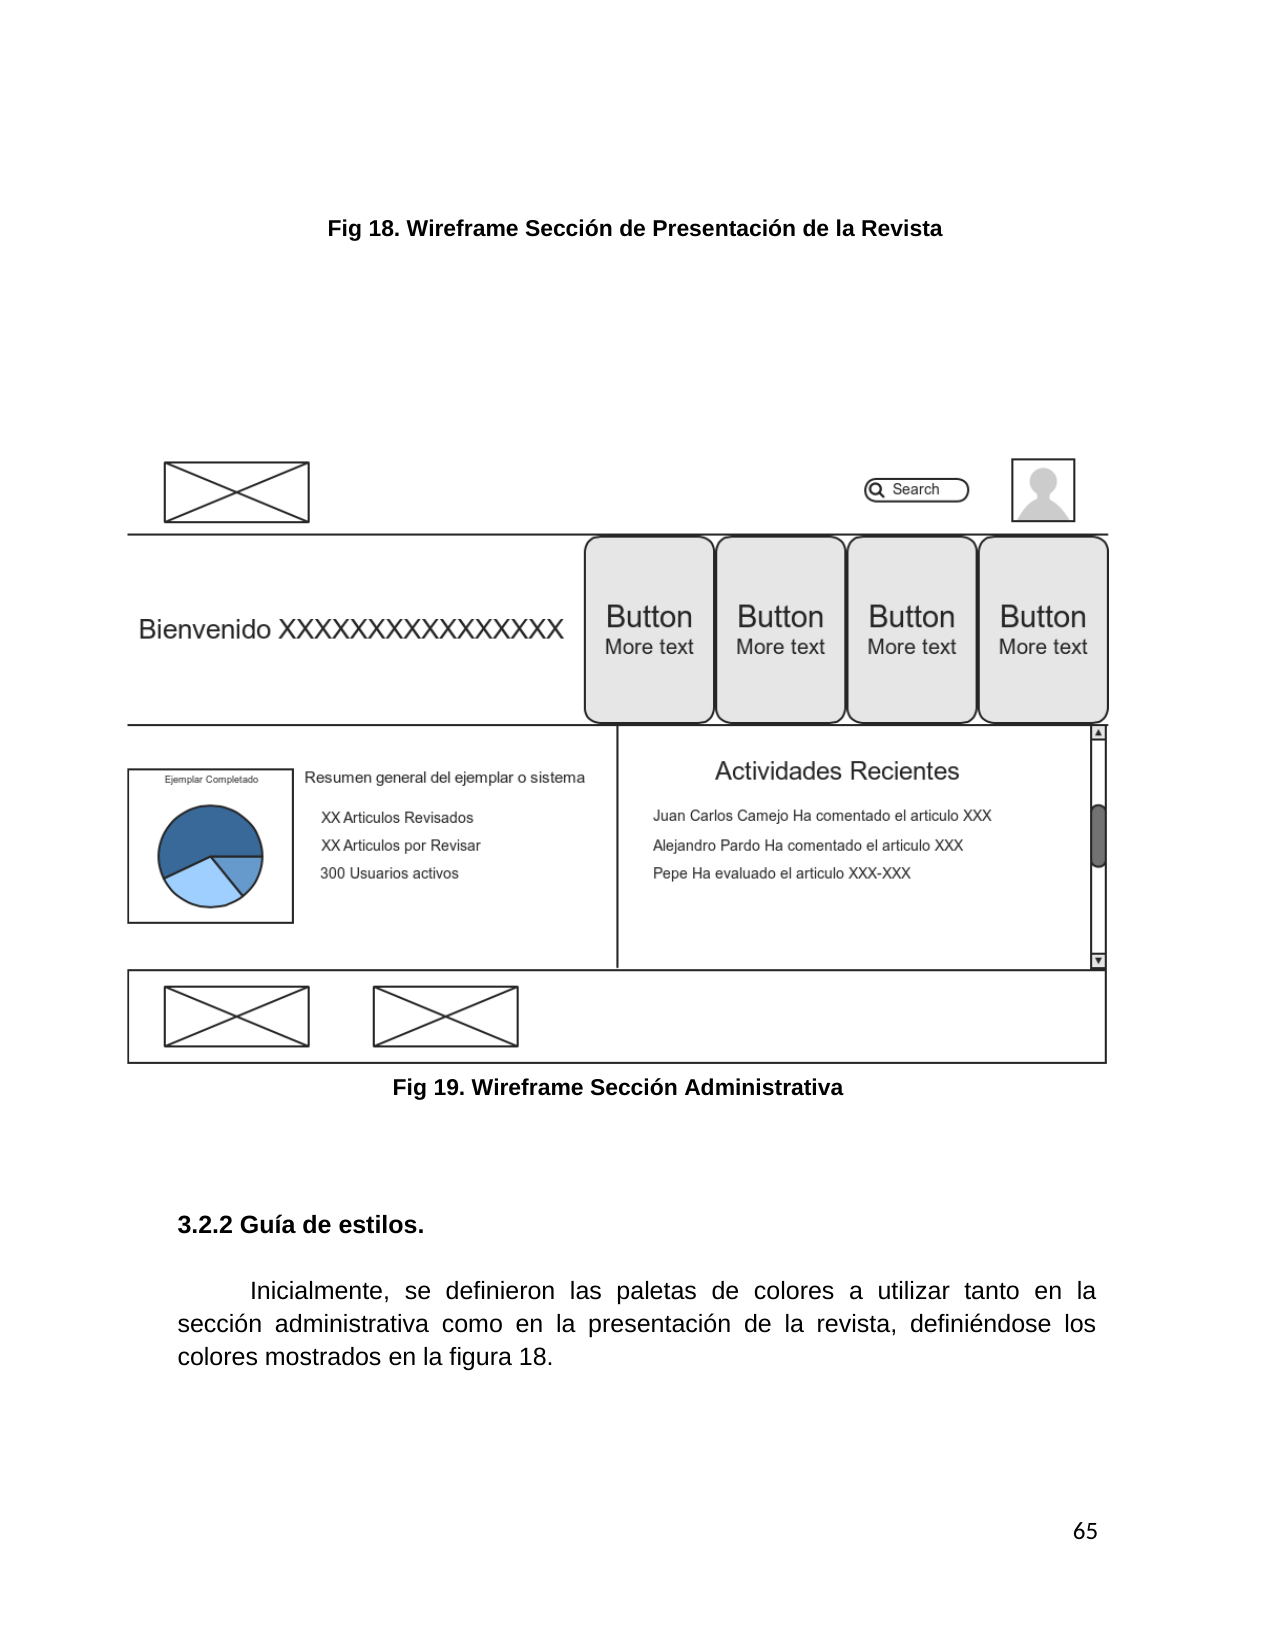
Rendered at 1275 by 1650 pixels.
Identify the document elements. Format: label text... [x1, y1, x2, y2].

list Inicialmente, se definieron las paletas de colores a utilizar tanto en la sección administrativa como en la presentación de la revista, definiéndose los colores mostrados en la figura 18. [177, 1276, 1098, 1371]
subtitle 3.2.2 Guía de estilos. [177, 1210, 1098, 1239]
picture [127, 446, 1109, 1066]
